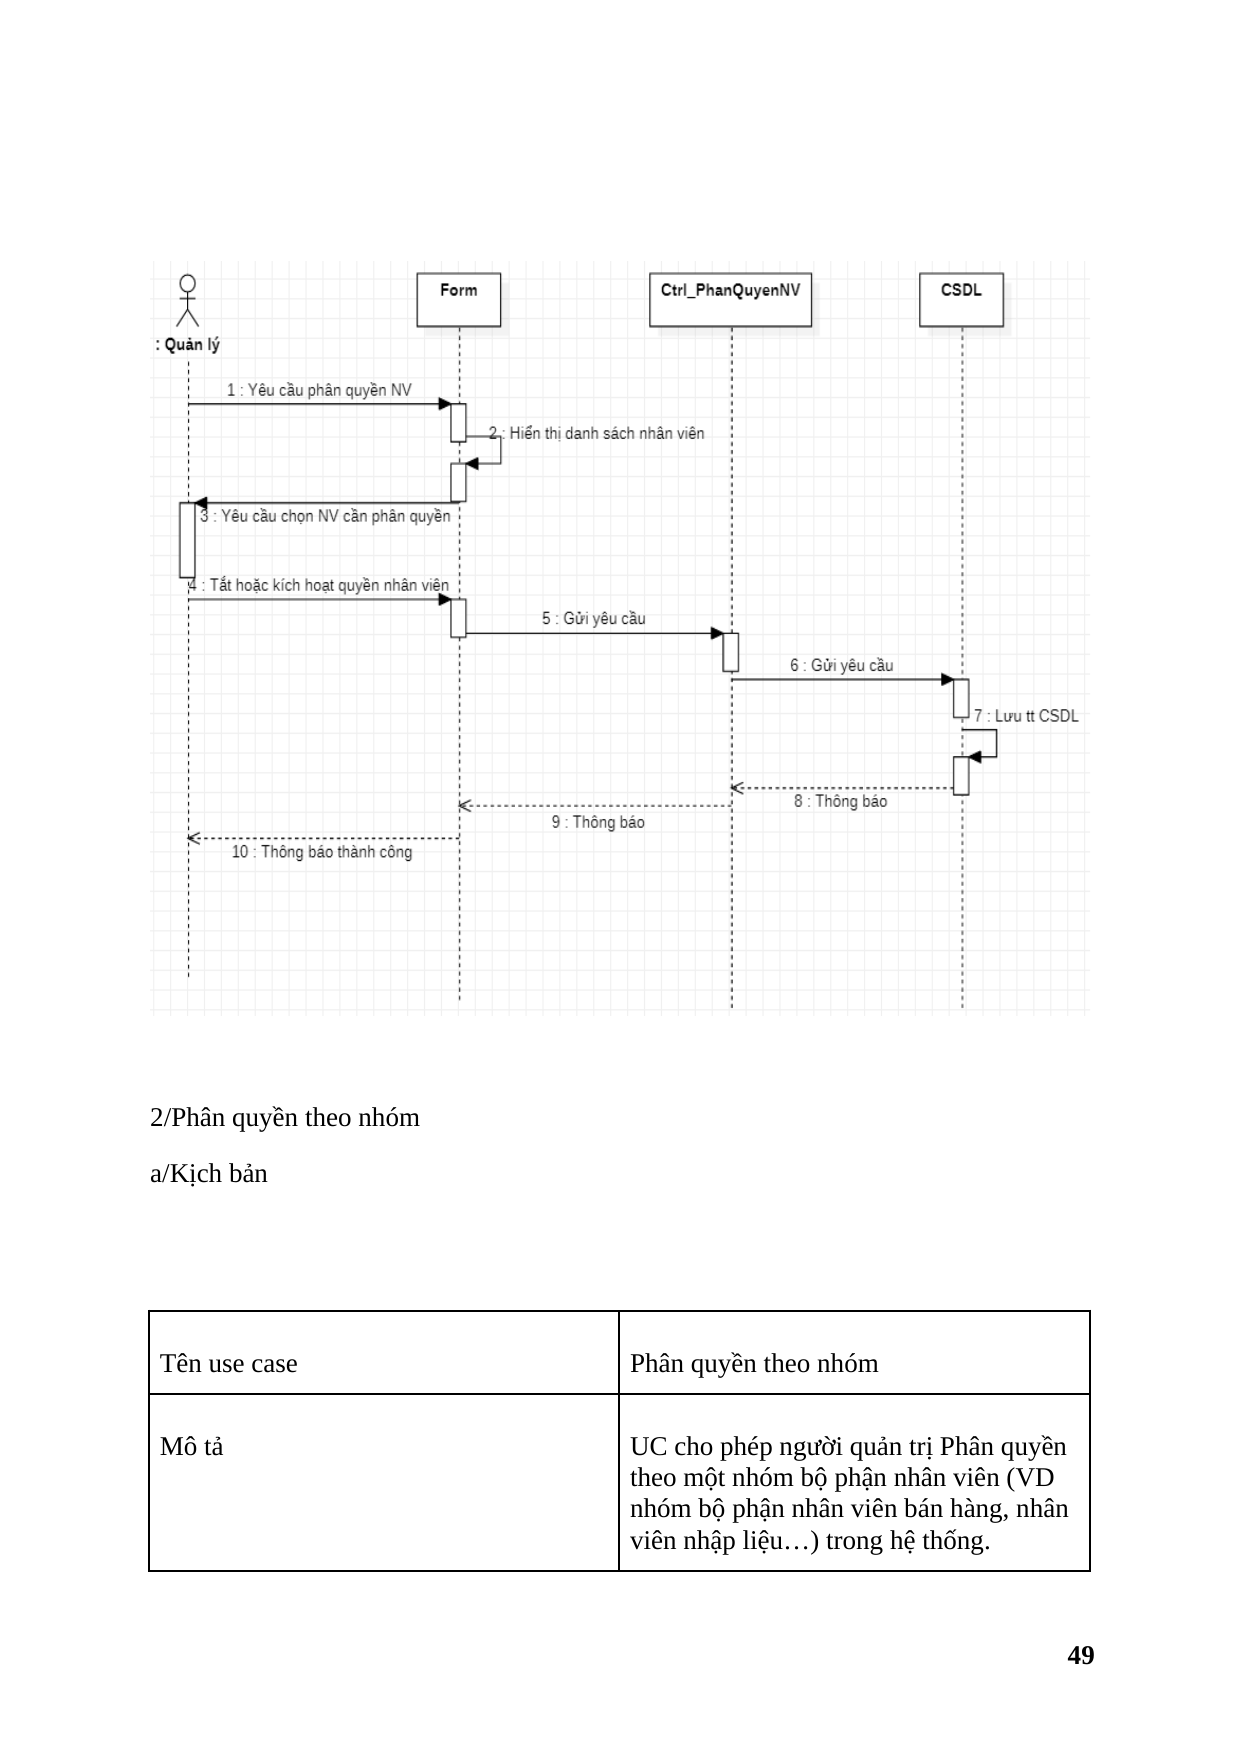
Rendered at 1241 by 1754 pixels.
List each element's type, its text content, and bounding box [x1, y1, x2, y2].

picture [150, 261, 1091, 1016]
table_cell Mô tả [150, 1395, 618, 1569]
table_cell UC cho phép người quản trị Phân quyền theo một nhóm bộ phận nhân viên (VD nhóm bộ phận nhân viên bán hàng, nhân viên nhập liệu…) trong hệ thống. [620, 1395, 1089, 1569]
table_header Phân quyền theo nhóm [620, 1312, 1089, 1393]
subtitle 2/Phân quyền theo nhóm [150, 1101, 1094, 1132]
table_header Tên use case [150, 1312, 618, 1393]
text a/Kịch bản [150, 1157, 1094, 1188]
